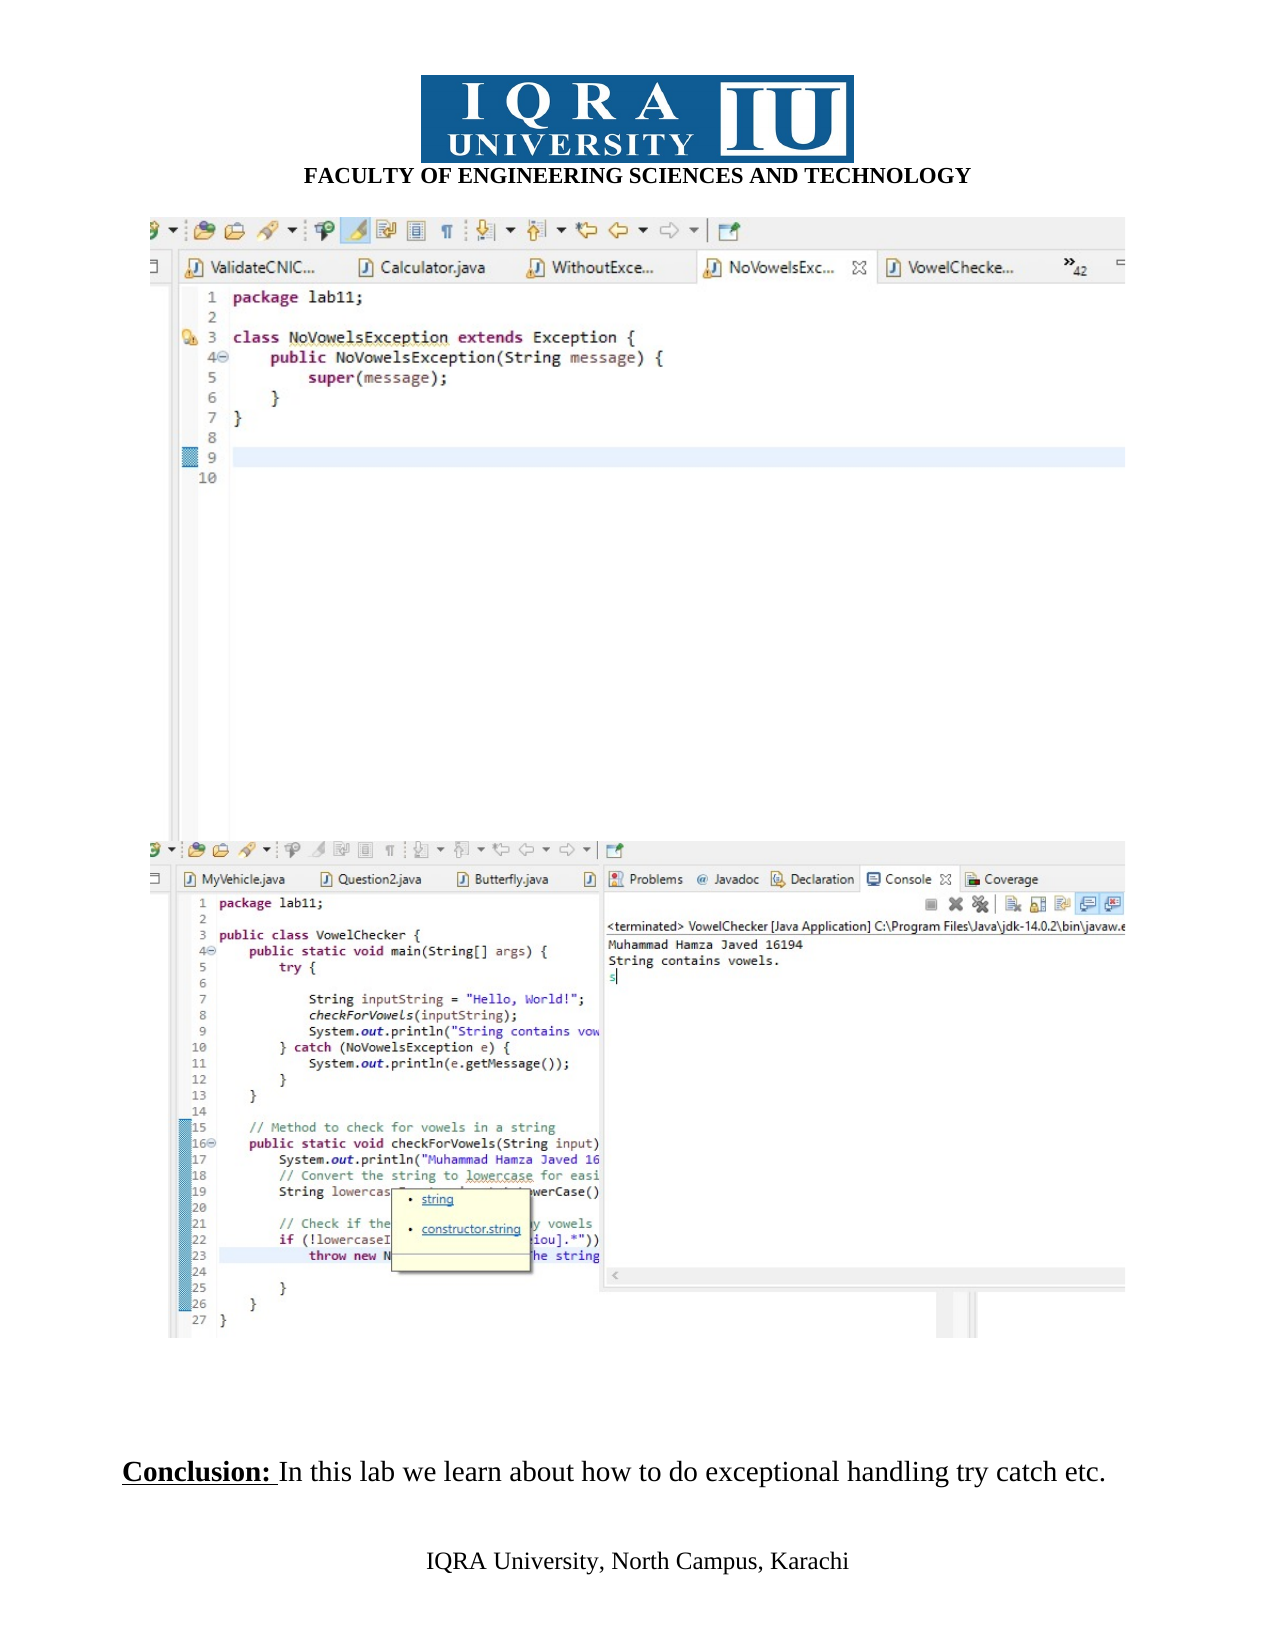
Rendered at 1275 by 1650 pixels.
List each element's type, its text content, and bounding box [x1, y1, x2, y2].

picture [421, 75, 854, 163]
picture [150, 217, 1125, 1338]
text Conclusion: In this lab we learn about how to do exceptional handling try catch etc. [122, 1454, 1125, 1488]
